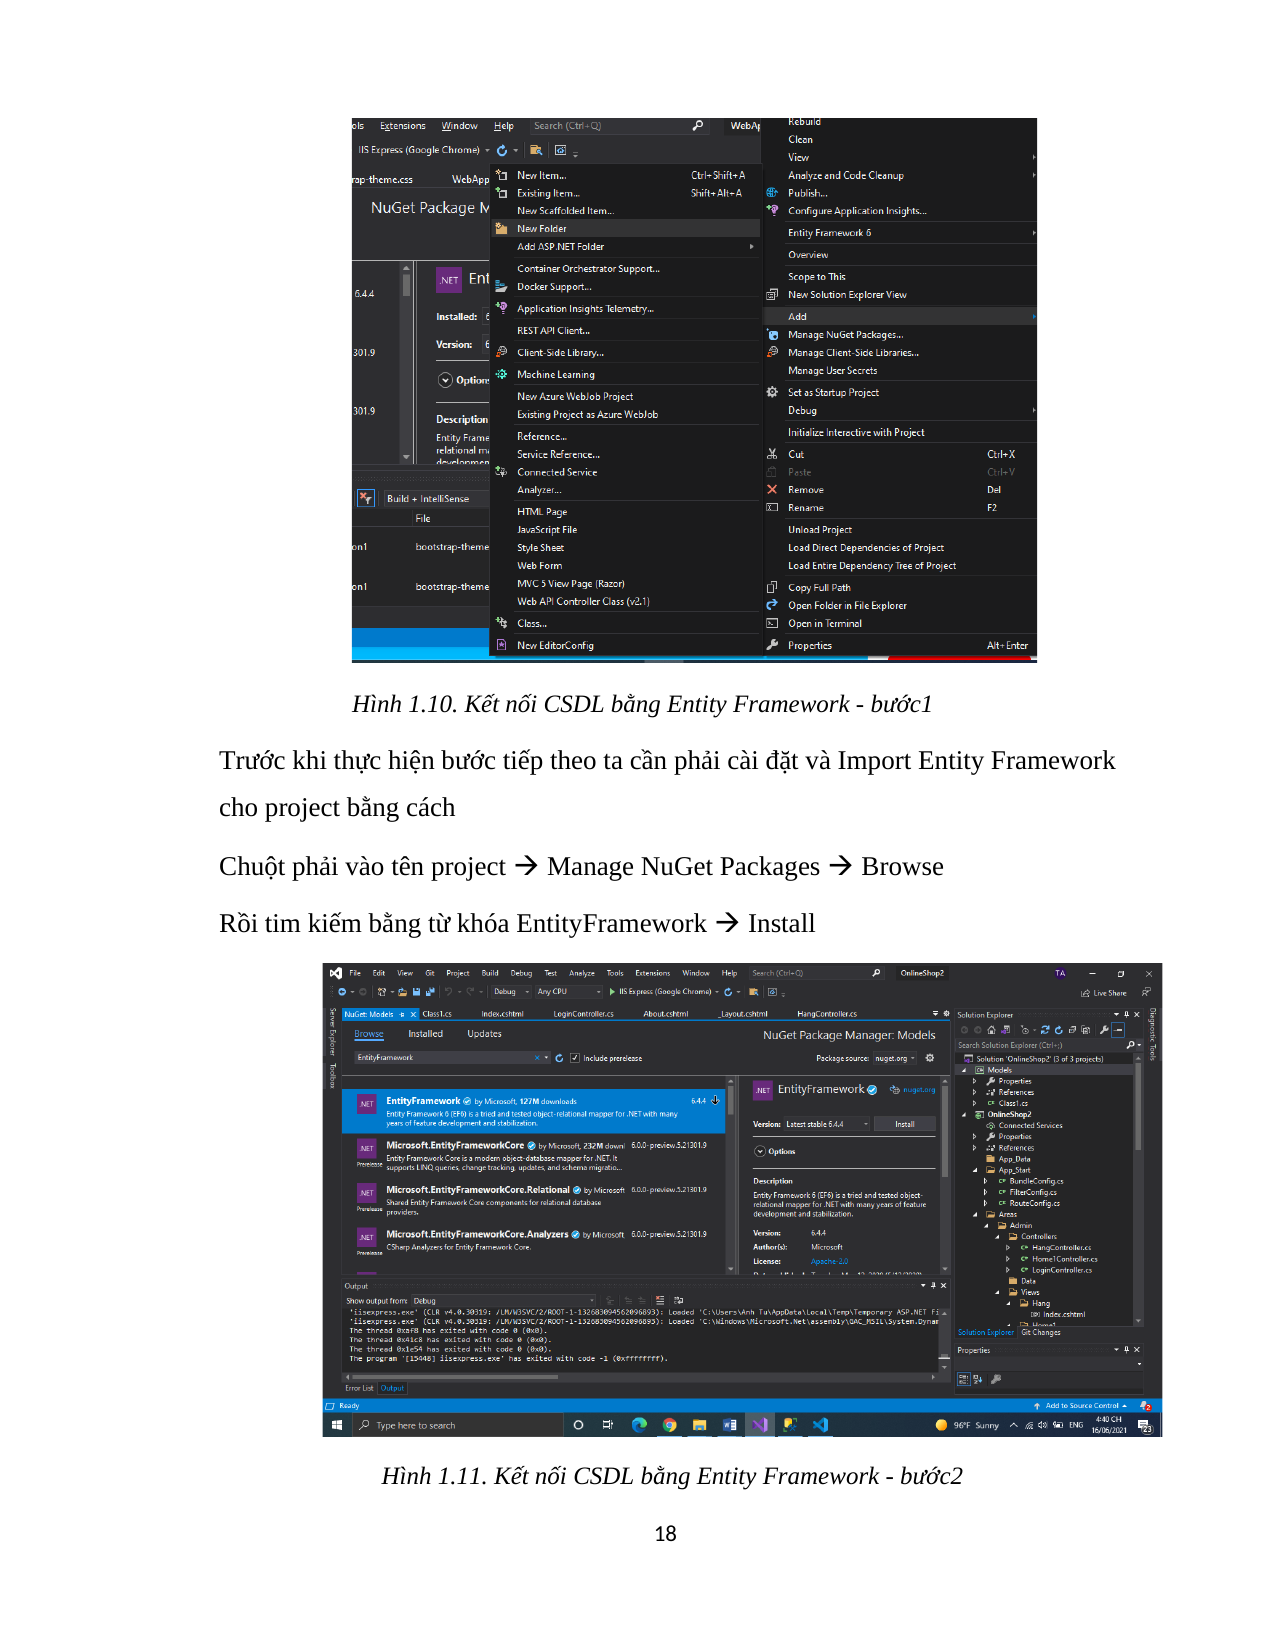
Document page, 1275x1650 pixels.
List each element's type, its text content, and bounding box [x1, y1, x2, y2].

text Rồi tim kiếm bằng từ khóa EntityFramework Install [219, 907, 1153, 938]
picture [351, 118, 1038, 663]
picture [322, 963, 1163, 1437]
text Hình 1.10. Kết nối CSDL bằng Entity Framework - bước1 [219, 689, 1153, 718]
text Hình 1.11. Kết nối CSDL bằng Entity Framework - bước2 [219, 1461, 1153, 1490]
text Trước khi thực hiện bước tiếp theo ta cần phải cài đặt và Import Entity Framework cho project bằng cách [219, 744, 1153, 822]
text Chuột phải vào tên project Manage NuGet Packages Browse [219, 850, 1153, 882]
